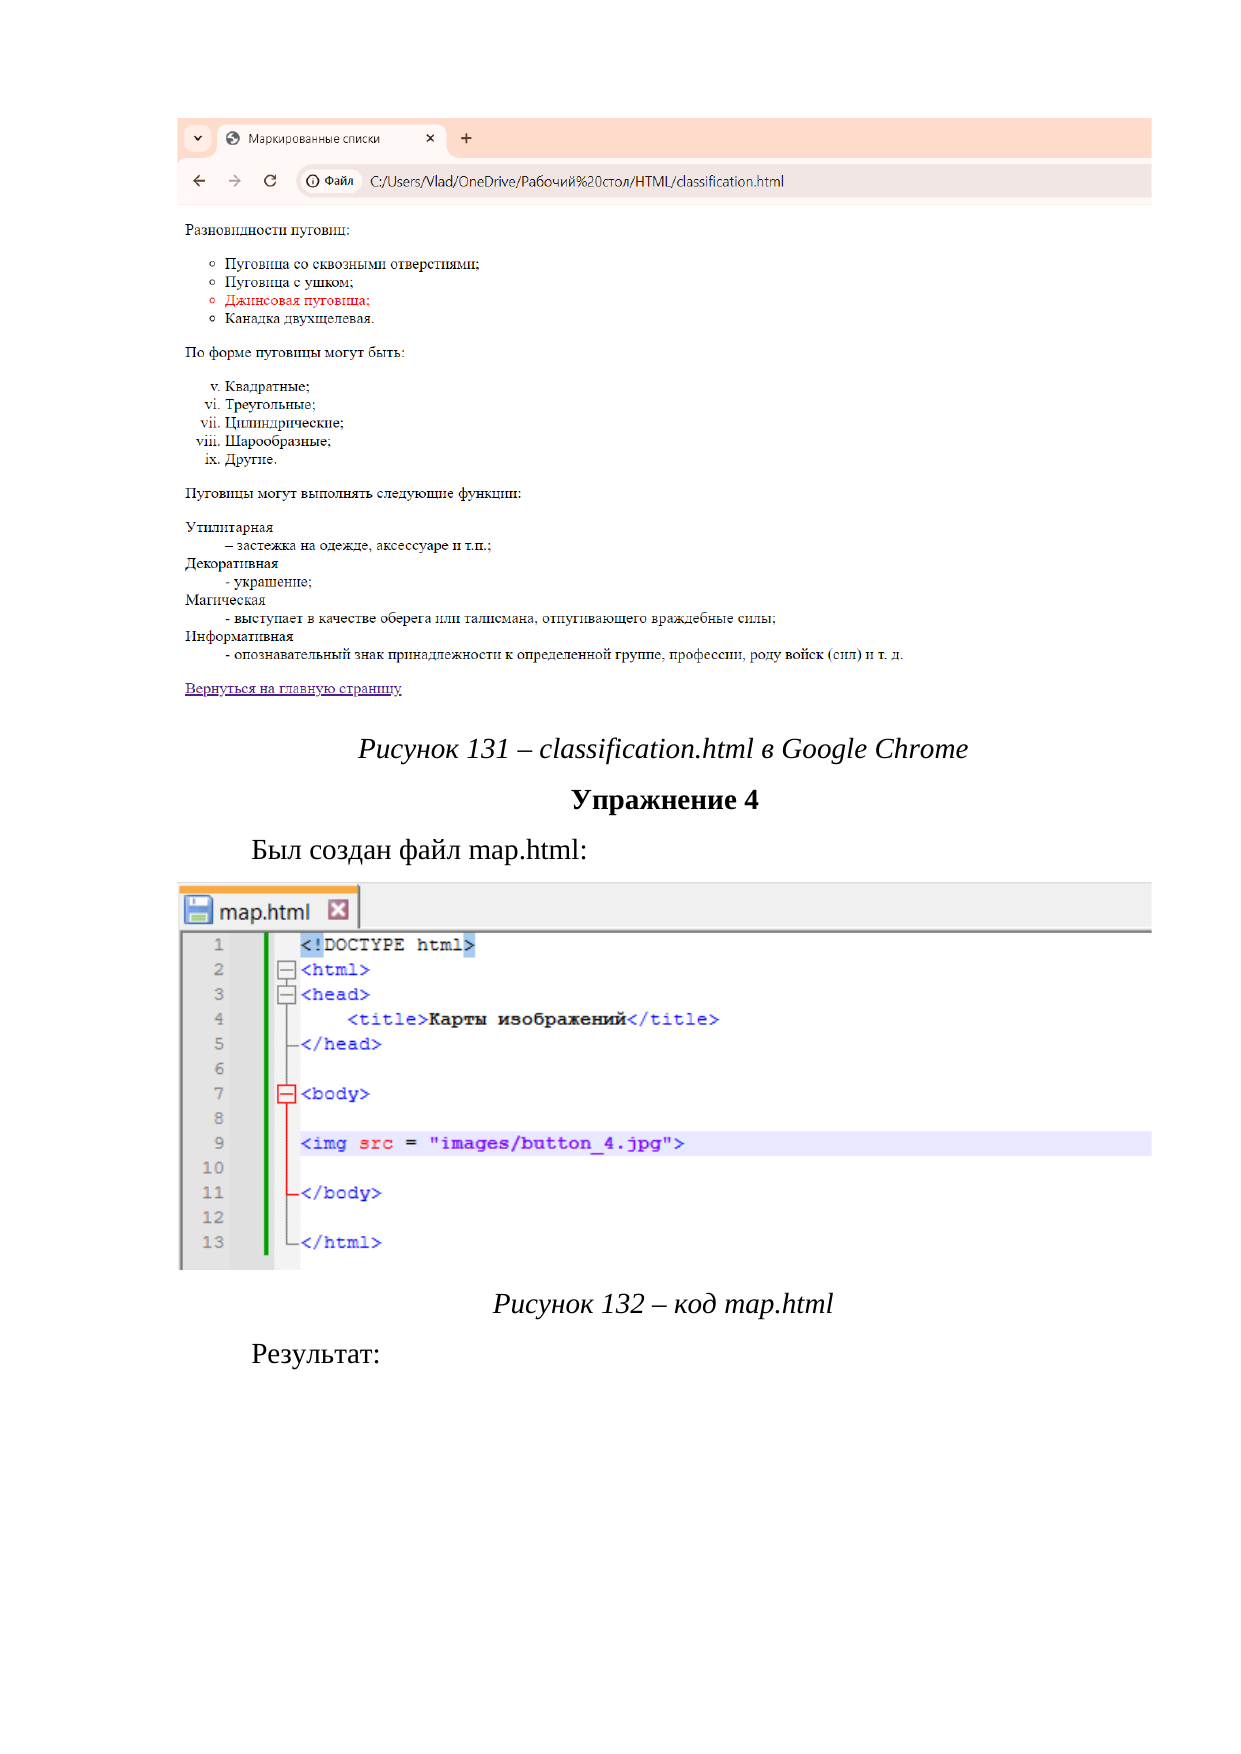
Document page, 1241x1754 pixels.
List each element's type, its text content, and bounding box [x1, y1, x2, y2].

picture [177, 882, 1152, 1270]
text Упражнение 4 [177, 782, 1152, 815]
text Результат: [177, 1336, 1152, 1370]
text Был создан файл map.html: [177, 832, 1152, 866]
text Рисунок 131 – classification.html в Google Chrome [177, 732, 1152, 765]
text Рисунок 132 – код map.html [177, 1286, 1152, 1320]
picture [177, 118, 1152, 715]
